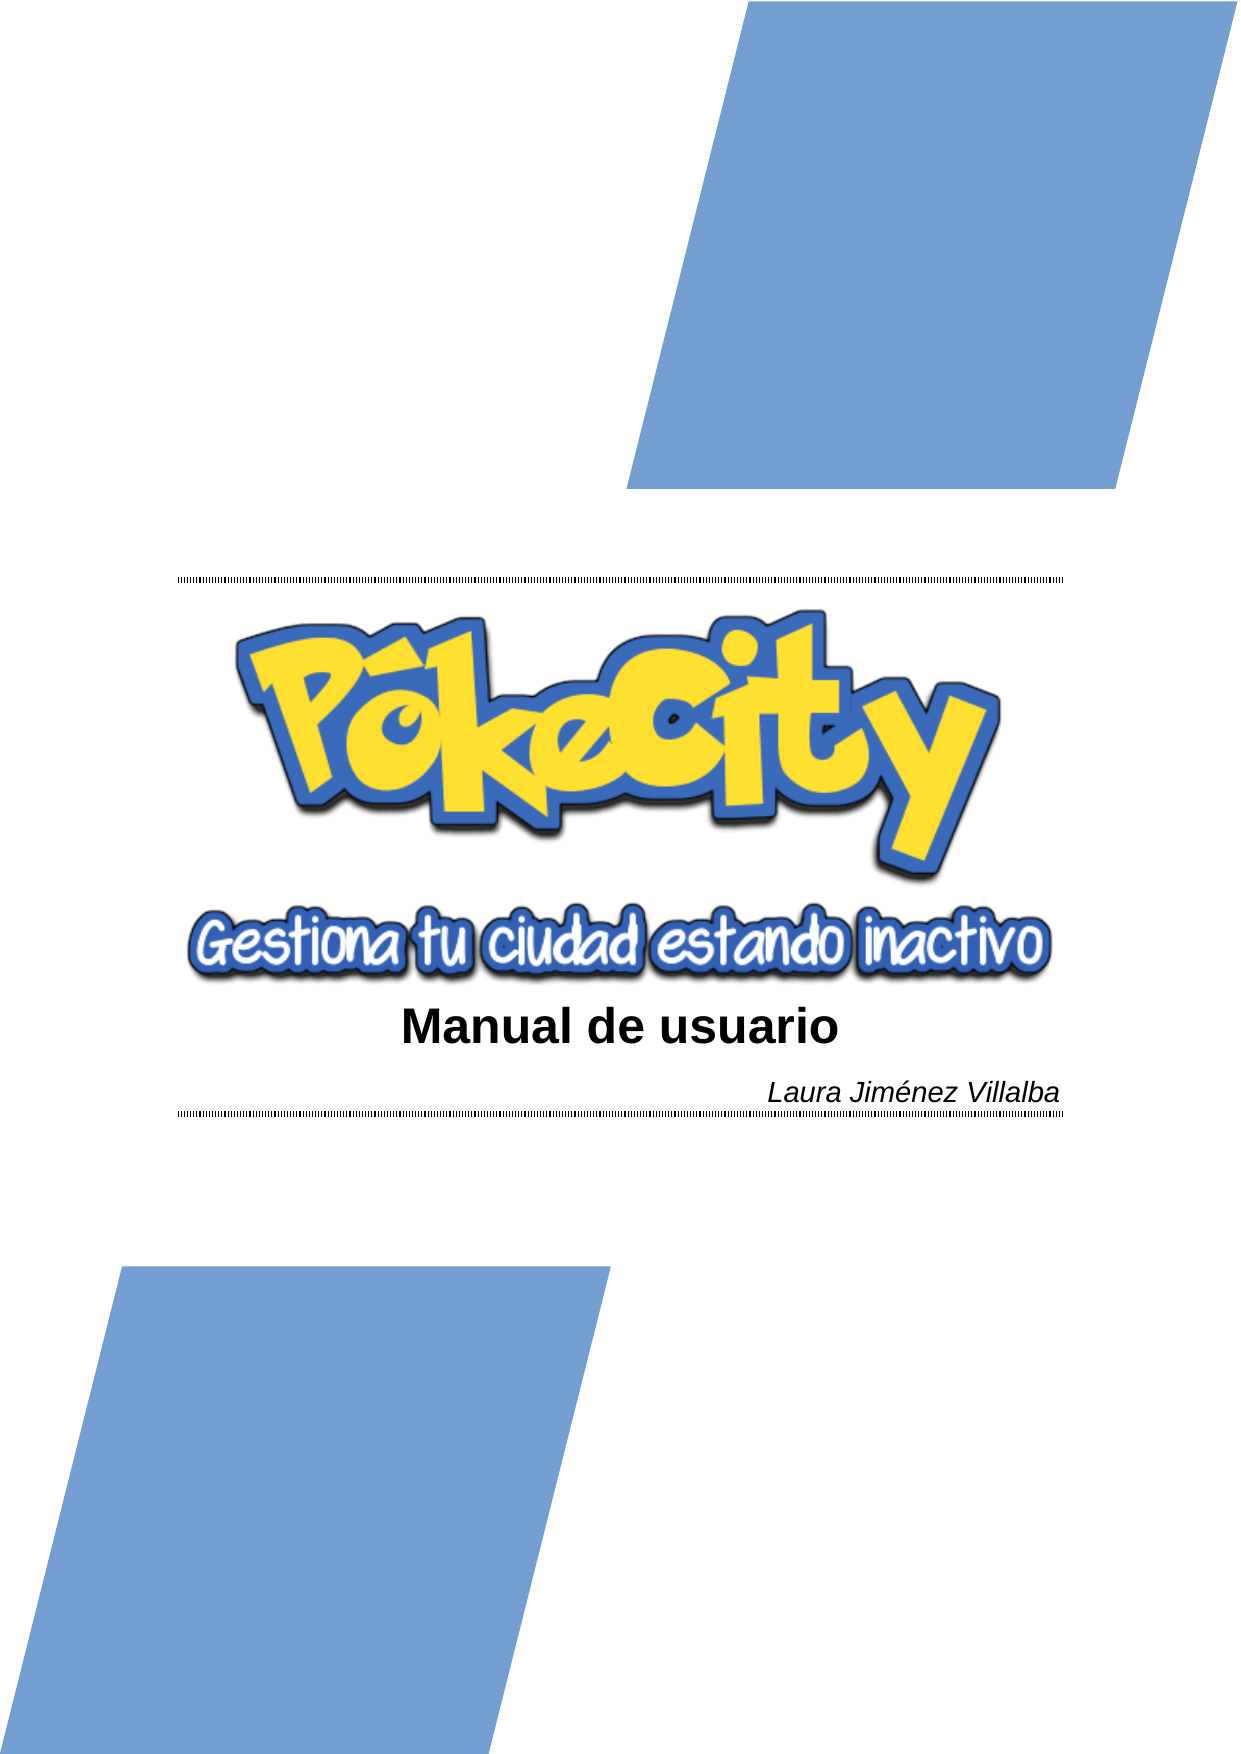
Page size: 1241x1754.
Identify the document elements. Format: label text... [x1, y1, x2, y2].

text Laura Jiménez Villalba [177, 1075, 1063, 1117]
picture [181, 602, 1060, 992]
